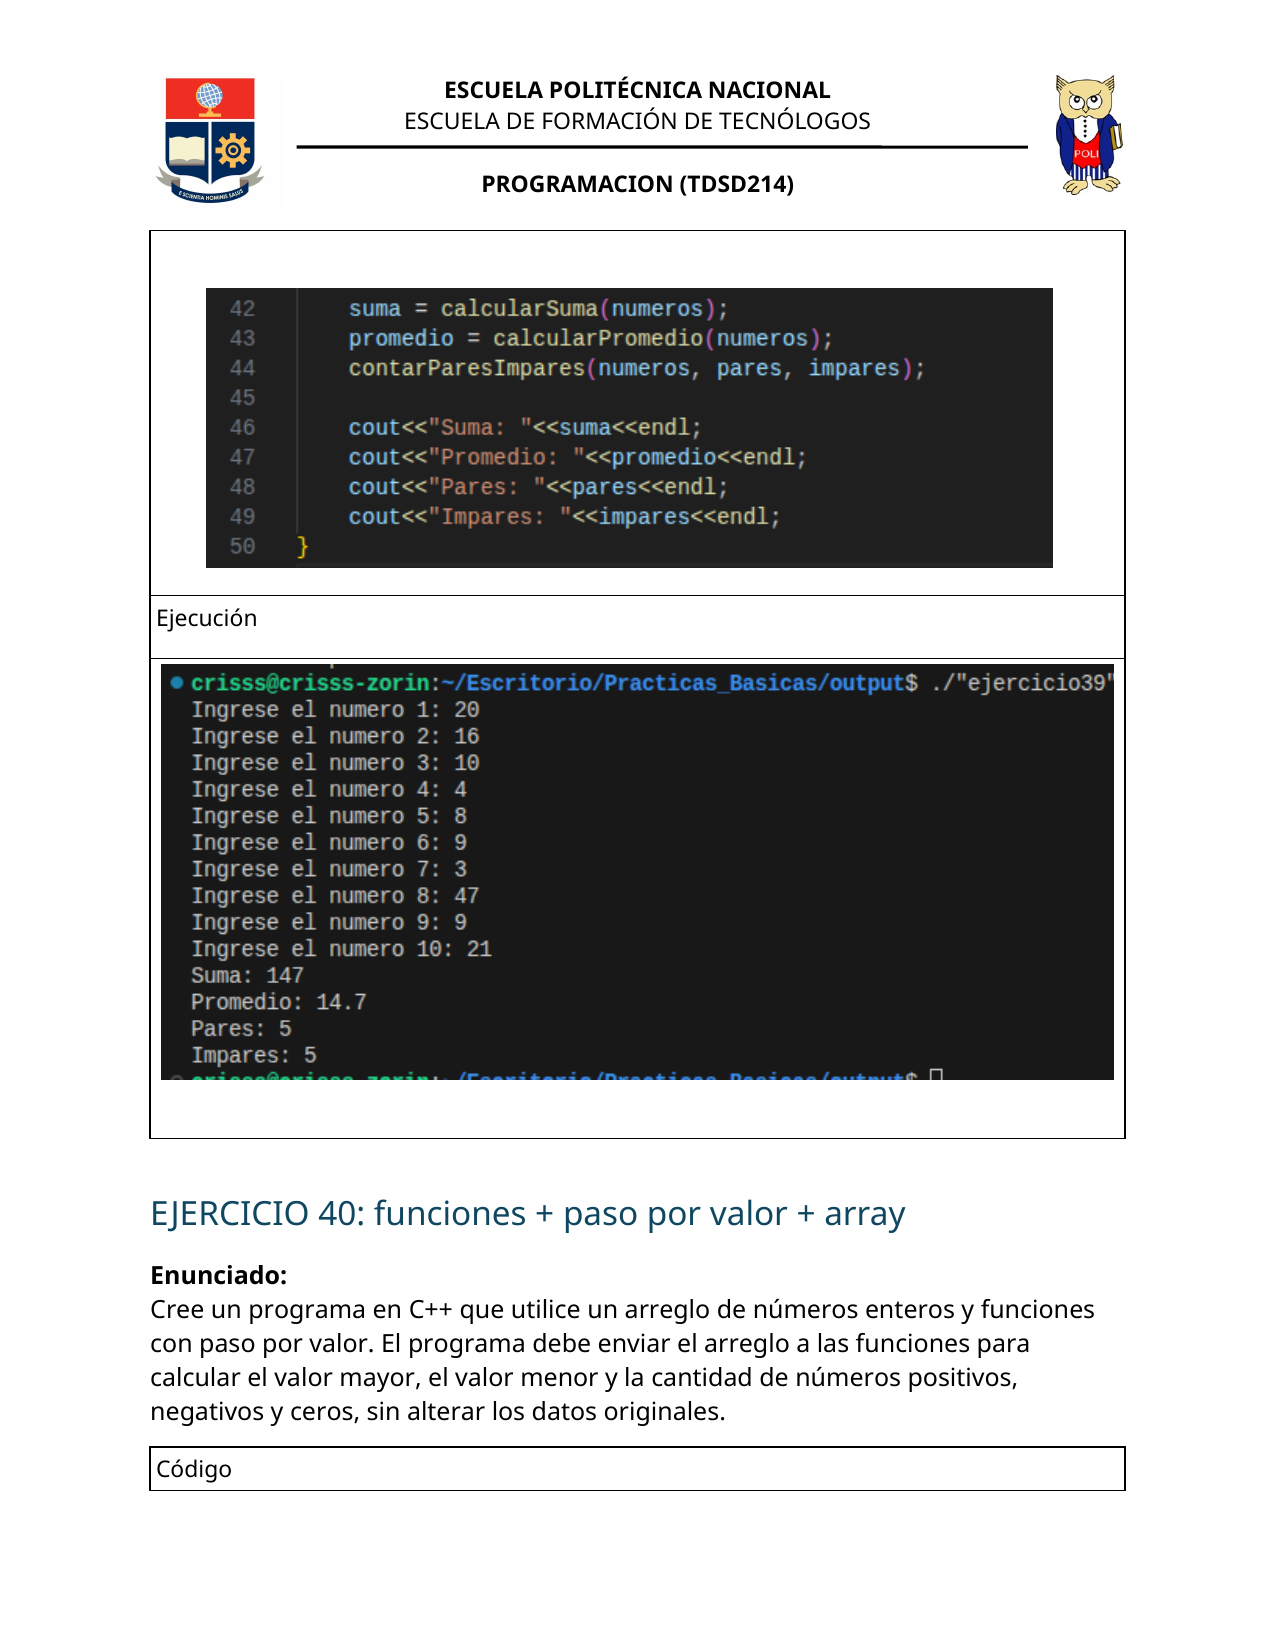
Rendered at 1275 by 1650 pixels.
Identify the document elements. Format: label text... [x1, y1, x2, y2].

table_header Código [151, 1448, 1124, 1490]
subtitle EJERCICIO 40: funciones + paso por valor + array [150, 1190, 1125, 1235]
table_cell [151, 659, 1124, 1138]
picture [206, 288, 1053, 568]
picture [149, 73, 284, 208]
text Enunciado: Cree un programa en C++ que utilice un arreglo de números enteros y funciones con paso por valor. El programa debe enviar el arreglo a las funciones para calcular el valor mayor, el valor menor y la cantidad de números positivos, negativos y ceros, sin alterar los datos originales. [150, 1257, 1125, 1428]
table_cell [151, 231, 1124, 595]
picture [161, 664, 1114, 1080]
picture [1054, 73, 1124, 196]
table_cell Ejecución [151, 596, 1124, 657]
